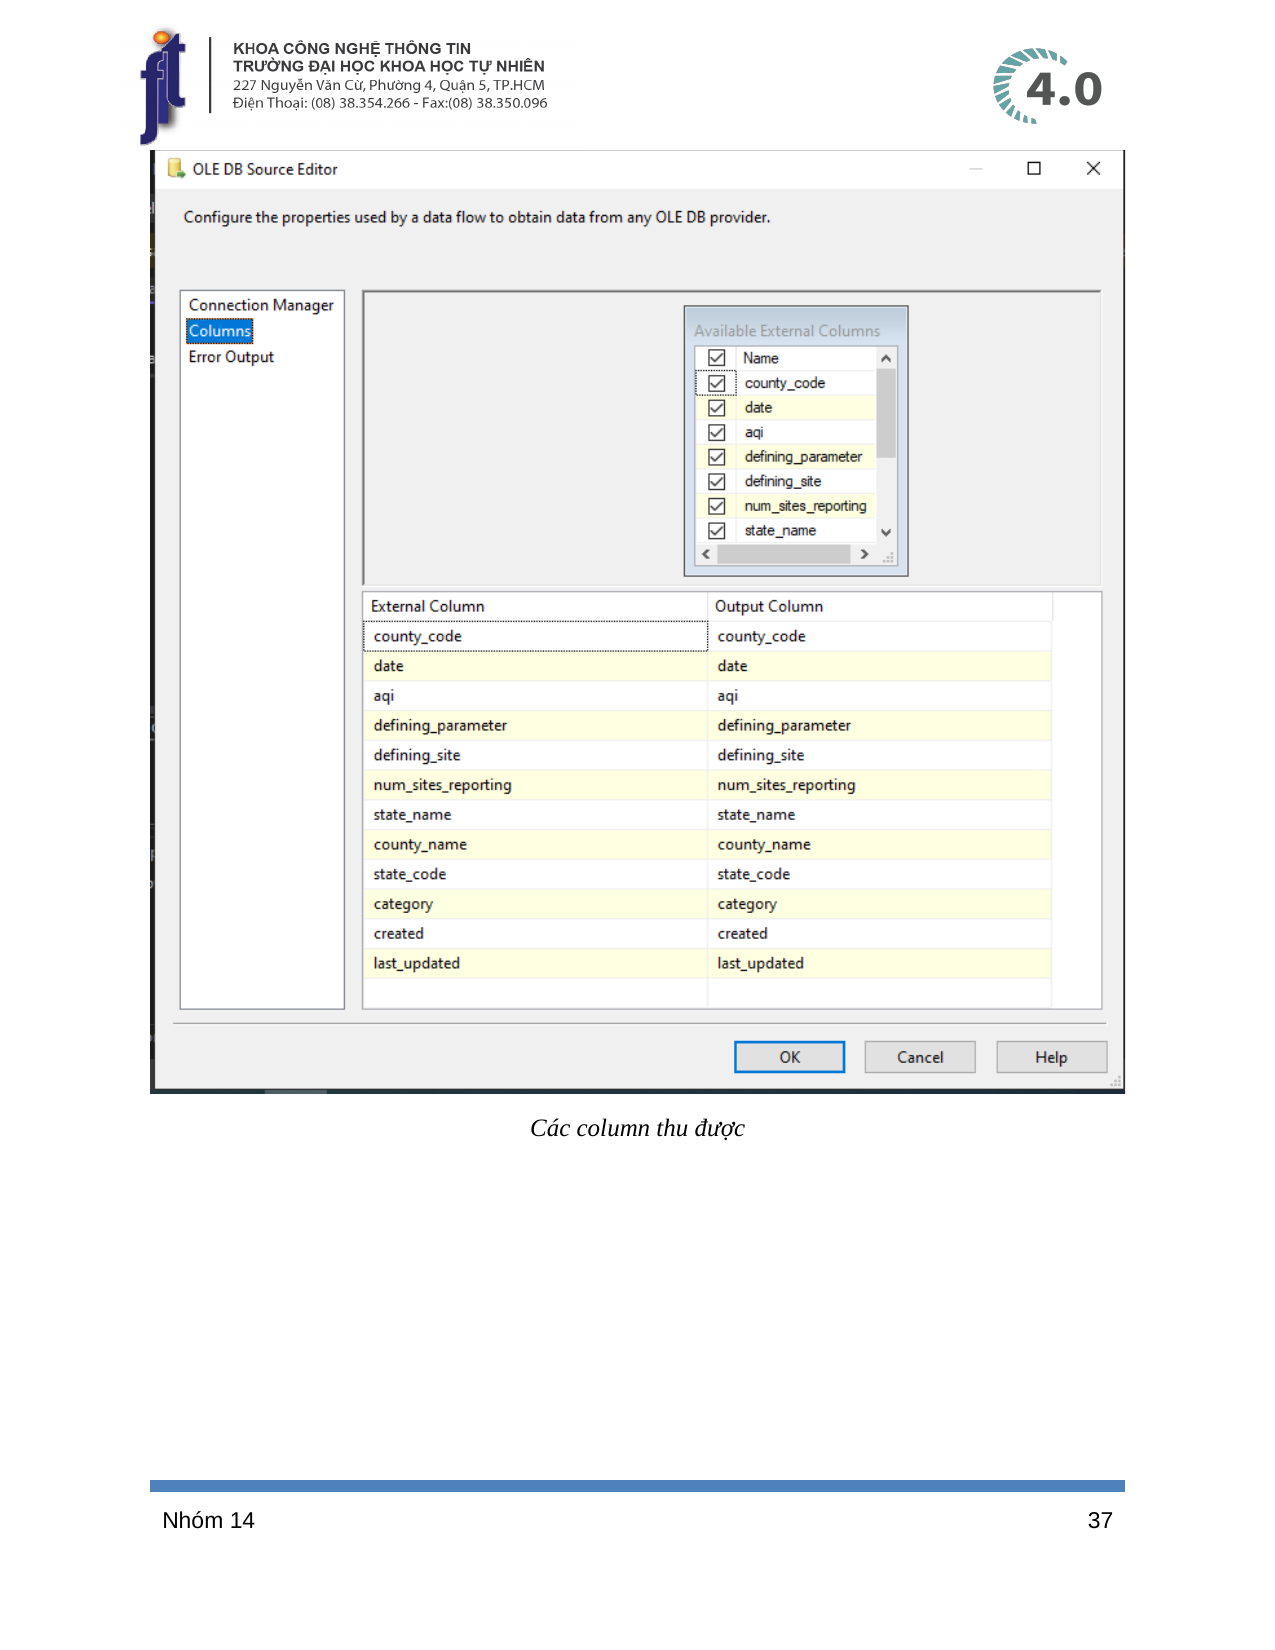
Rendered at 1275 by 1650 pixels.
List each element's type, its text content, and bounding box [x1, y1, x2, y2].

list Các column thu được [150, 1113, 1125, 1142]
picture [985, 41, 1108, 127]
picture [117, 21, 1125, 1094]
